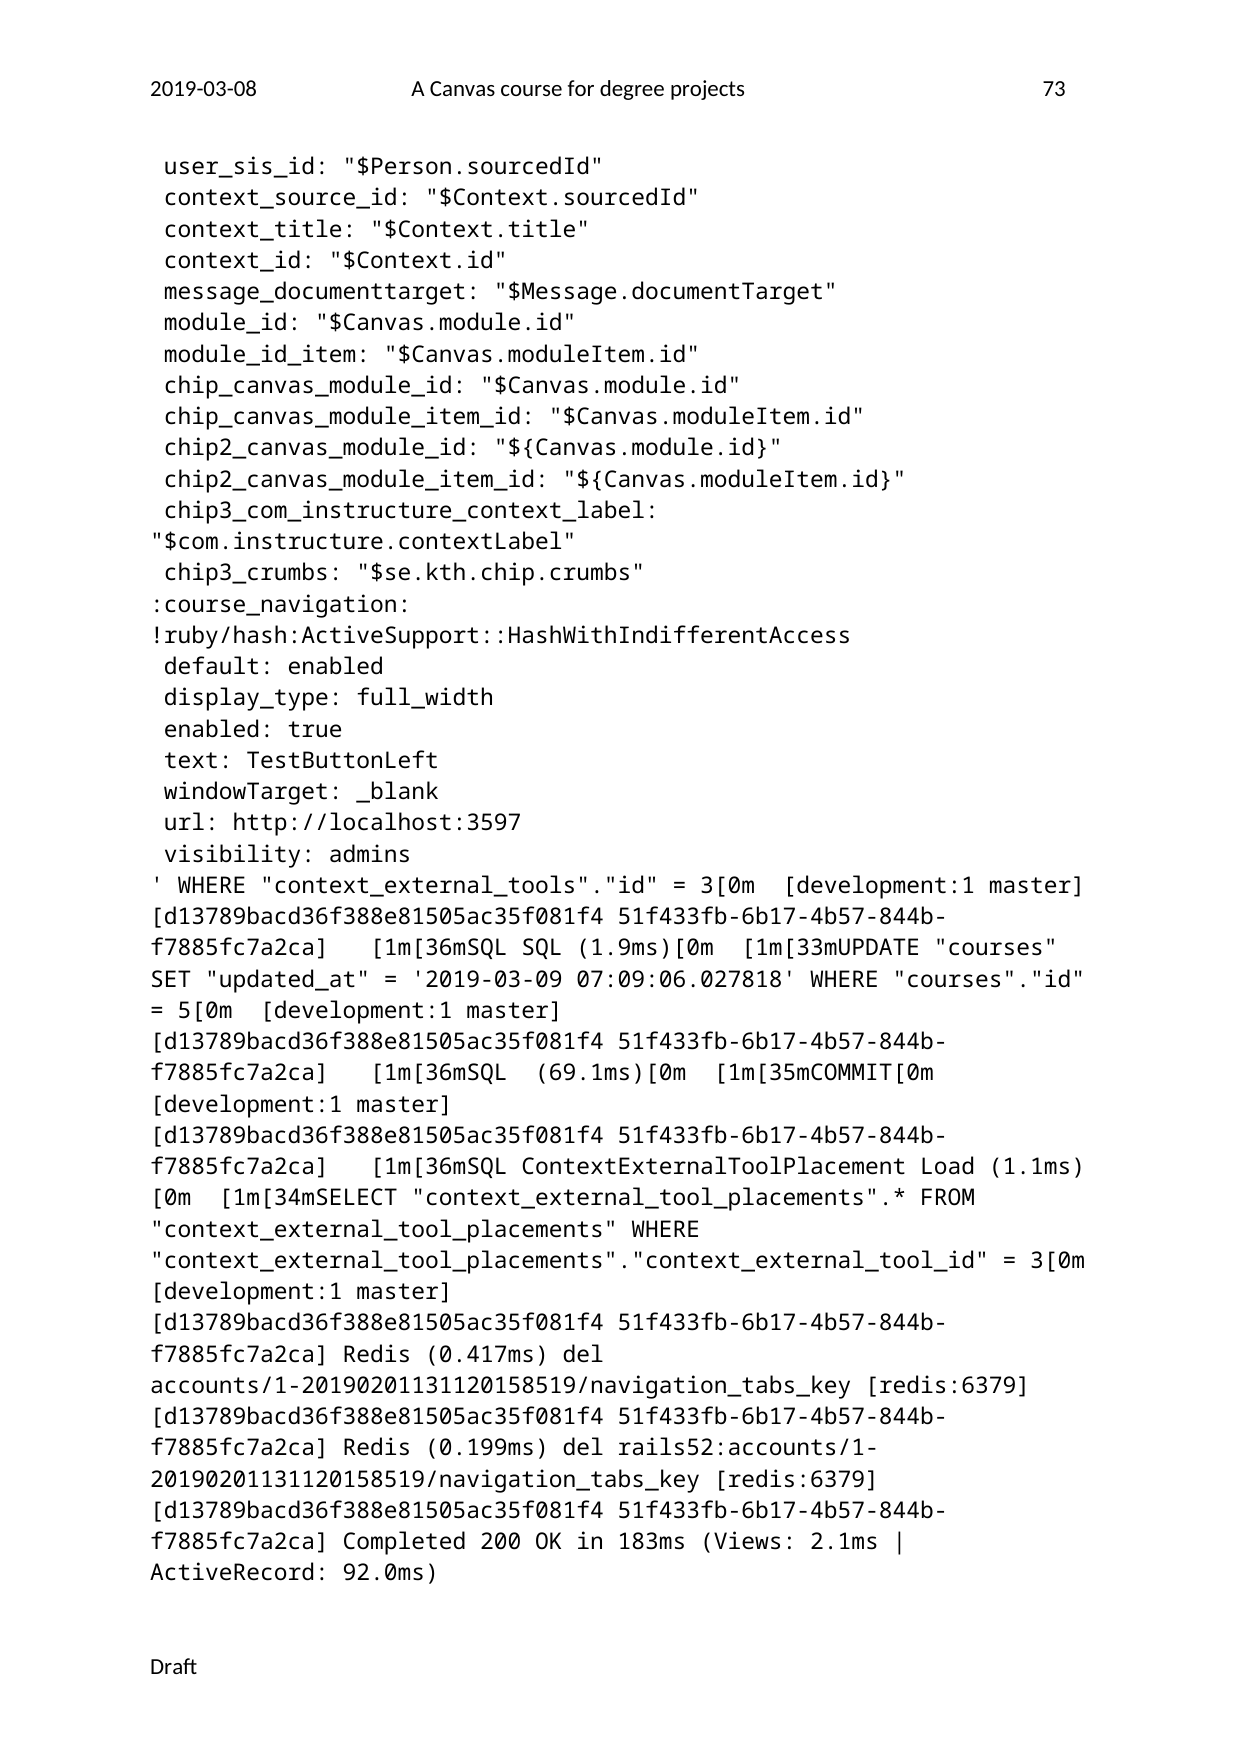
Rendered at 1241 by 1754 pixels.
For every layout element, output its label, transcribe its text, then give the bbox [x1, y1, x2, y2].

text default: enabled [150, 650, 1090, 681]
text chip3_crumbs: "$se.kth.chip.crumbs" [150, 556, 1090, 587]
text chip_canvas_module_item_id: "$Canvas.moduleItem.id" [150, 400, 1090, 431]
text [d13789bacd36f388e81505ac35f081f4 51f433fb-6b17-4b57-844b-f7885fc7a2ca] [1m[36mSQL ContextExternalToolPlacement Load (1.1ms)[0m [1m[34mSELECT "context_external_tool_placements".* FROM "context_external_tool_placements" WHERE "context_external_tool_placements"."context_external_tool_id" = 3[0m [development:1 master] [150, 1119, 1090, 1306]
text module_id: "$Canvas.module.id" [150, 306, 1090, 337]
text chip2_canvas_module_id: "${Canvas.module.id}" [150, 431, 1090, 462]
text ' WHERE "context_external_tools"."id" = 3[0m [development:1 master] [150, 869, 1090, 900]
text [d13789bacd36f388e81505ac35f081f4 51f433fb-6b17-4b57-844b-f7885fc7a2ca] Completed 200 OK in 183ms (Views: 2.1ms | ActiveRecord: 92.0ms) [150, 1494, 1090, 1587]
text visibility: admins [150, 837, 1090, 869]
text text: TestButtonLeft [150, 744, 1090, 775]
text display_type: full_width [150, 681, 1090, 712]
text chip2_canvas_module_item_id: "${Canvas.moduleItem.id}" [150, 462, 1090, 494]
text windowTarget: _blank [150, 775, 1090, 806]
text chip3_com_instructure_context_label: "$com.instructure.contextLabel" [150, 494, 1090, 556]
text :course_navigation: !ruby/hash:ActiveSupport::HashWithIndifferentAccess [150, 587, 1090, 650]
text enabled: true [150, 712, 1090, 744]
text [d13789bacd36f388e81505ac35f081f4 51f433fb-6b17-4b57-844b-f7885fc7a2ca] [1m[36mSQL SQL (1.9ms)[0m [1m[33mUPDATE "courses" SET "updated_at" = '2019-03-09 07:09:06.027818' WHERE "courses"."id" = 5[0m [development:1 master] [150, 900, 1090, 1025]
text url: http://localhost:3597 [150, 806, 1090, 837]
text module_id_item: "$Canvas.moduleItem.id" [150, 337, 1090, 369]
text context_id: "$Context.id" [150, 244, 1090, 275]
text [d13789bacd36f388e81505ac35f081f4 51f433fb-6b17-4b57-844b-f7885fc7a2ca] Redis (0.417ms) del accounts/1-20190201131120158519/navigation_tabs_key [redis:6379] [150, 1306, 1090, 1400]
text [d13789bacd36f388e81505ac35f081f4 51f433fb-6b17-4b57-844b-f7885fc7a2ca] [1m[36mSQL (69.1ms)[0m [1m[35mCOMMIT[0m [development:1 master] [150, 1025, 1090, 1119]
text context_title: "$Context.title" [150, 212, 1090, 244]
text chip_canvas_module_id: "$Canvas.module.id" [150, 369, 1090, 400]
text user_sis_id: "$Person.sourcedId" [150, 150, 1090, 181]
text context_source_id: "$Context.sourcedId" [150, 181, 1090, 212]
text [d13789bacd36f388e81505ac35f081f4 51f433fb-6b17-4b57-844b-f7885fc7a2ca] Redis (0.199ms) del rails52:accounts/1-20190201131120158519/navigation_tabs_key [redis:6379] [150, 1400, 1090, 1494]
text message_documenttarget: "$Message.documentTarget" [150, 275, 1090, 306]
